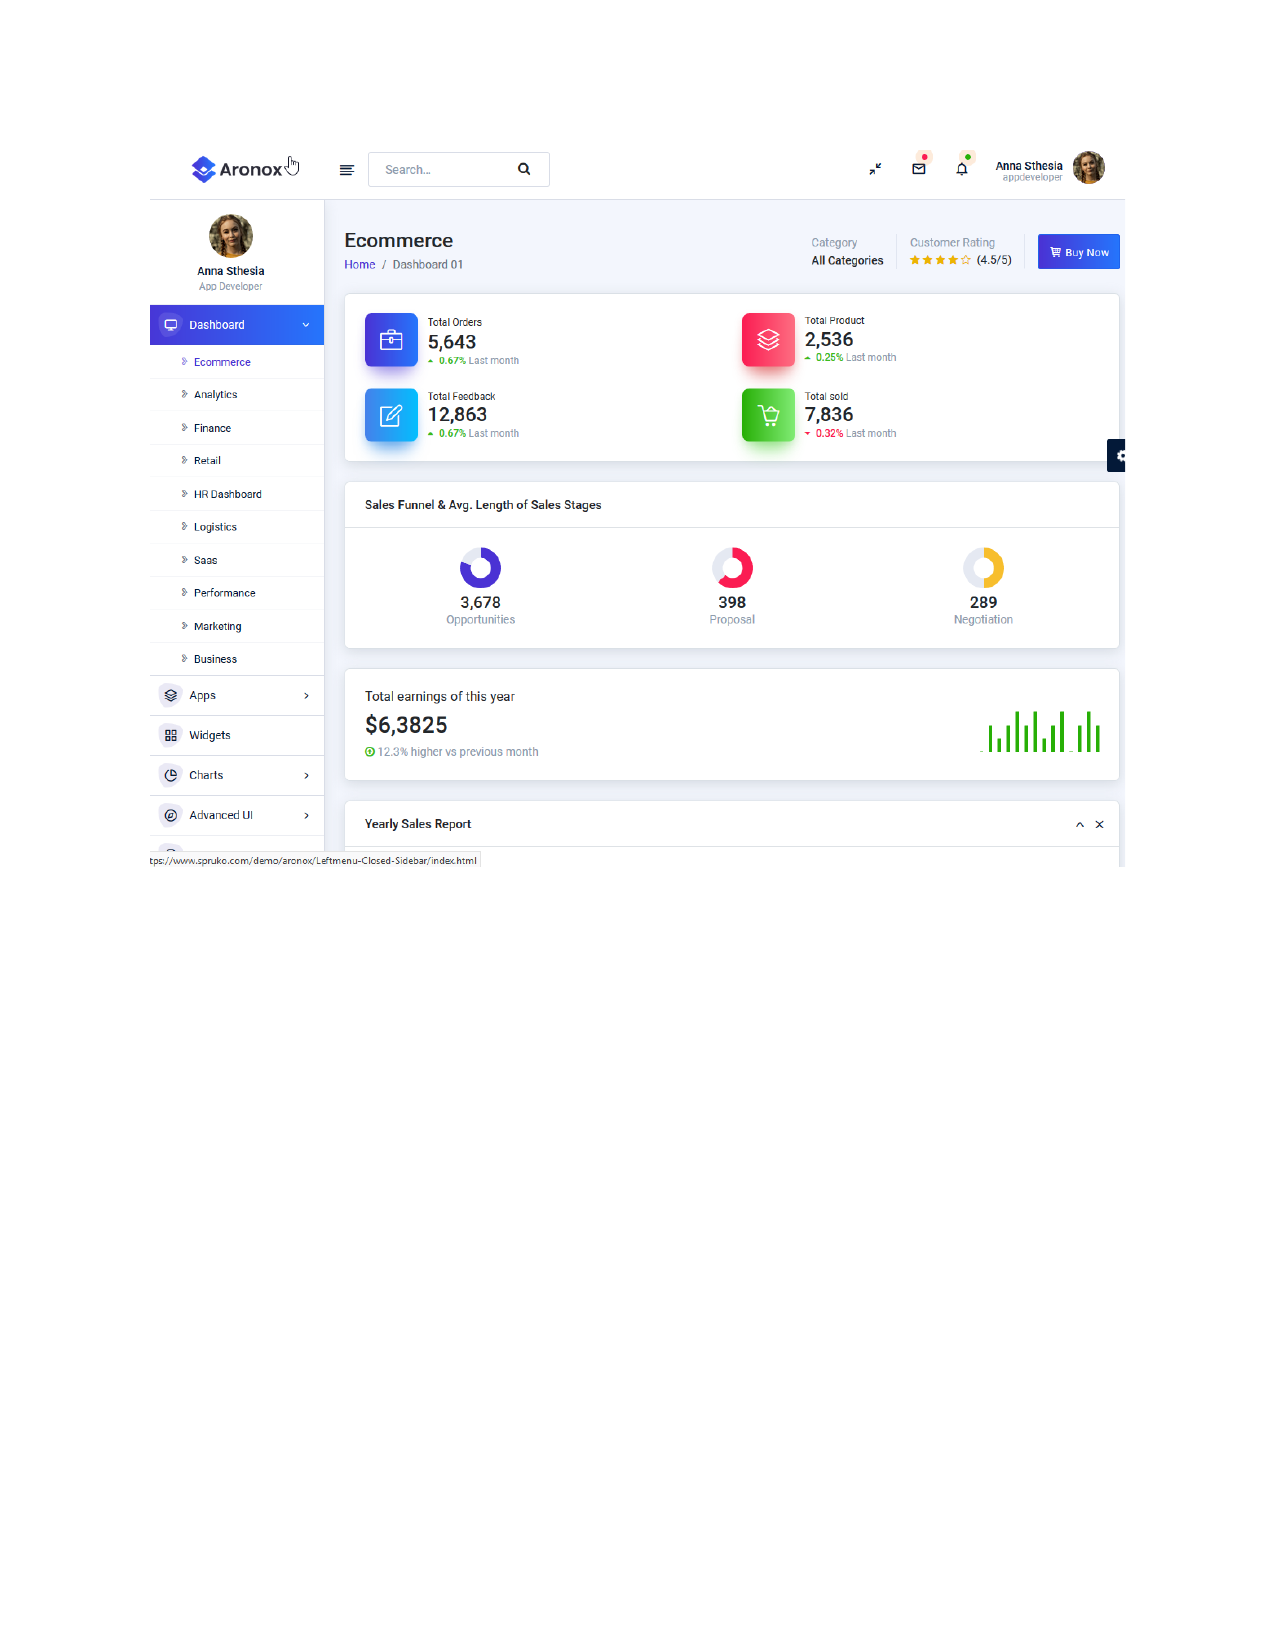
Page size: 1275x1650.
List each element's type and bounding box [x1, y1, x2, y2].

picture [150, 150, 1125, 867]
